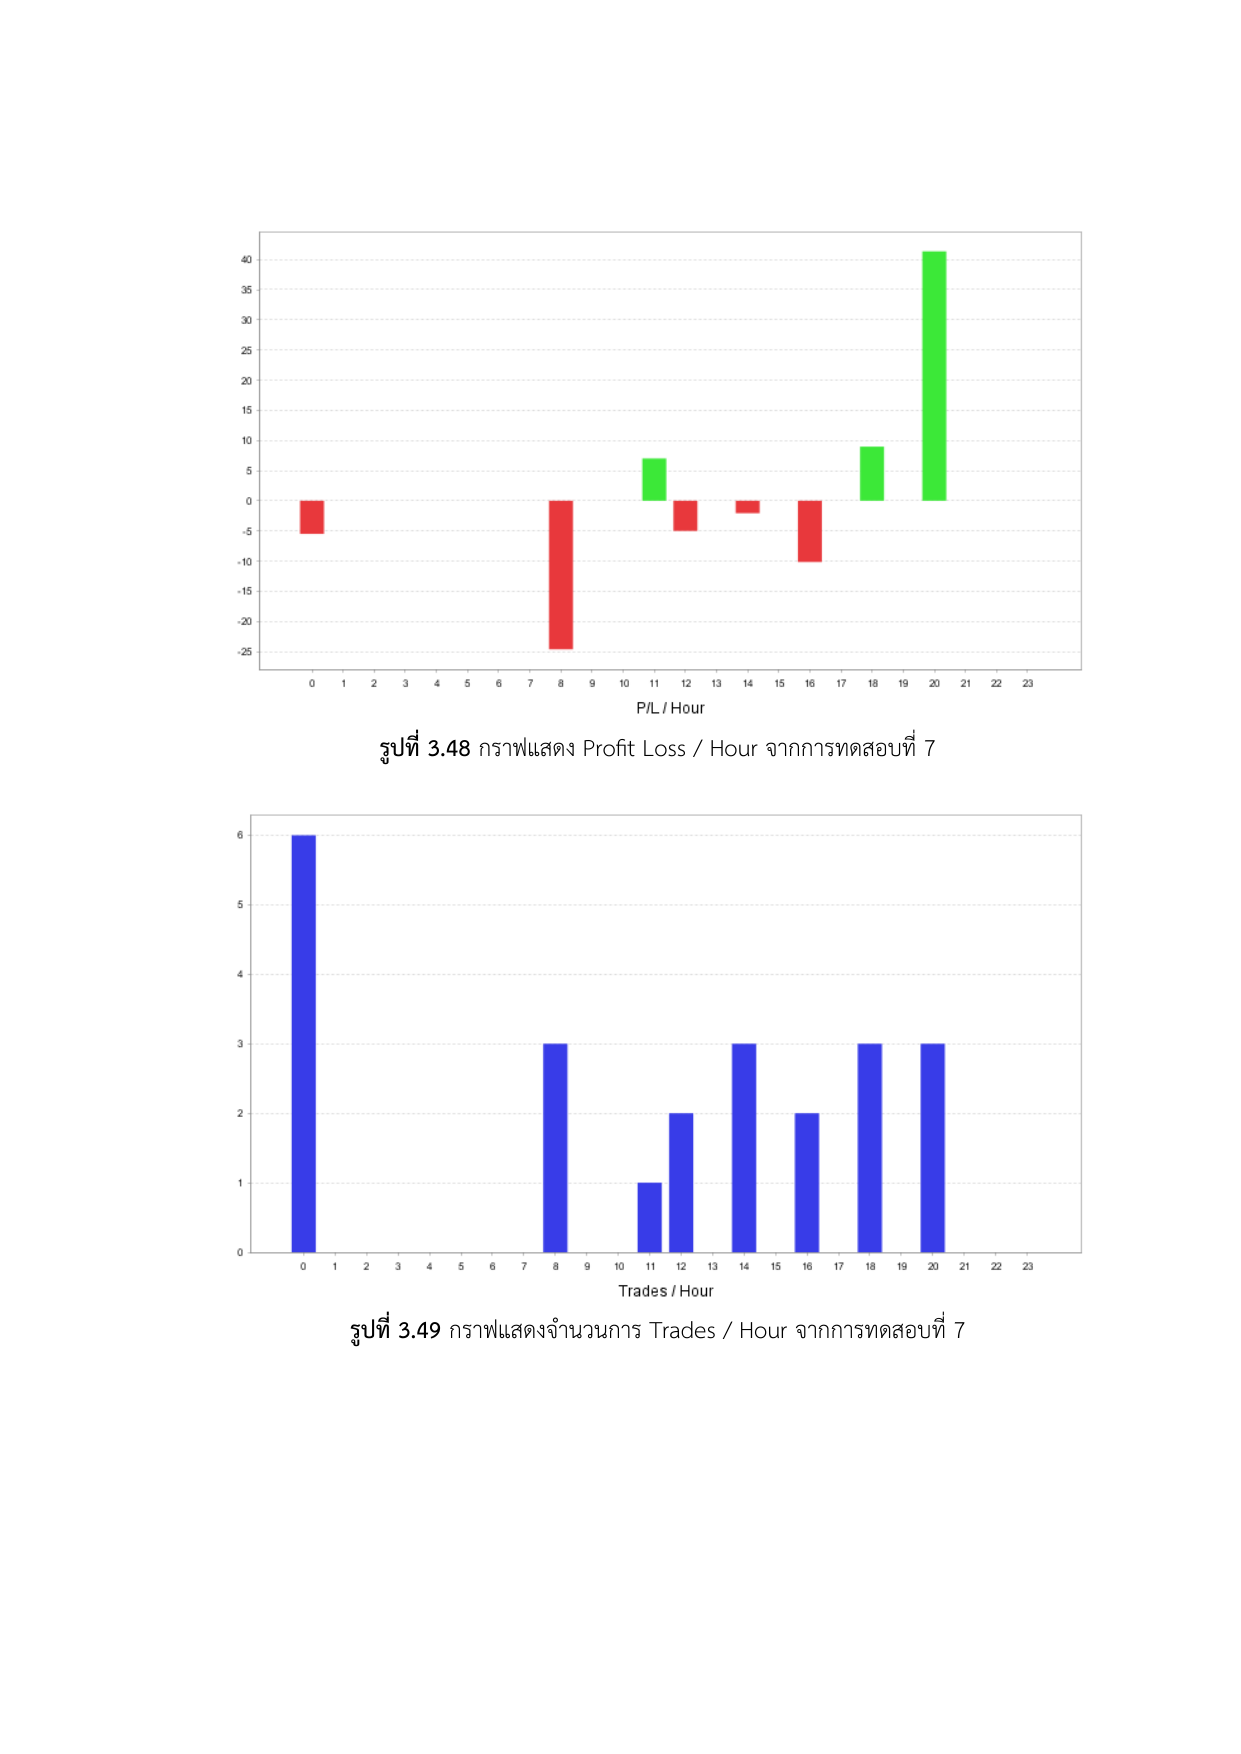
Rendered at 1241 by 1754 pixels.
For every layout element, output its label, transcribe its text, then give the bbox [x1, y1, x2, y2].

picture [225, 807, 1091, 1308]
text รูปที่ 3.48 กราฟแสดง Profit Loss / Hour จากการทดสอบที่ 7 [225, 727, 1090, 764]
picture [225, 225, 1091, 725]
text รูปที่ 3.49 กราฟแสดงจำนวนการ Trades / Hour จากการทดสอบที่ 7 [225, 1309, 1090, 1347]
